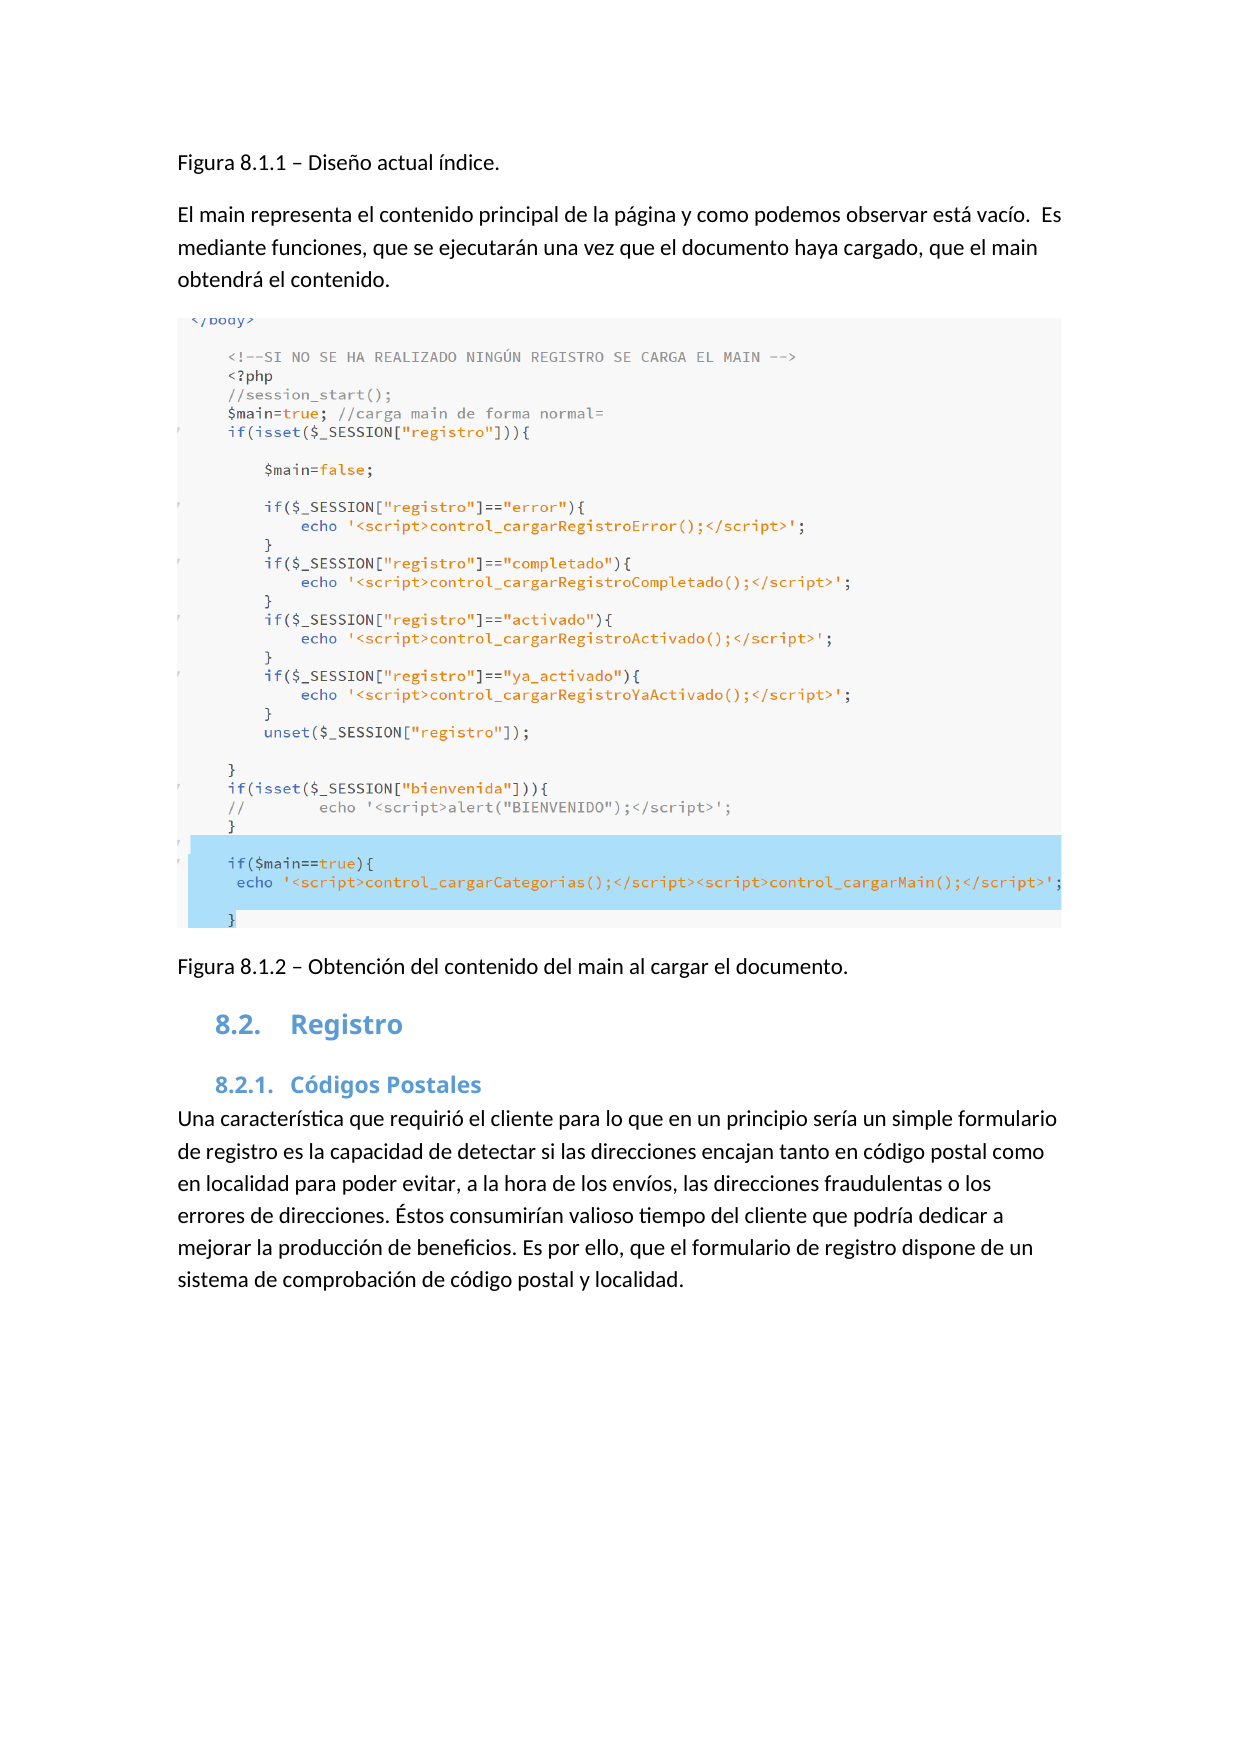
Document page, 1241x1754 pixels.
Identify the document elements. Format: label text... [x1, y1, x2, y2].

text Figura 8.1.1 – Diseño actual índice. [177, 148, 1063, 176]
picture [177, 318, 1062, 928]
text Figura 8.1.2 – Obtención del contenido del main al cargar el documento. [177, 952, 1063, 980]
subtitle Registro [215, 1005, 1063, 1042]
text Una característica que requirió el cliente para lo que en un principio sería un simple formulario de registro es la capacidad de detectar si las direcciones encajan tanto en código postal como en localidad para poder evitar, a la hora de los envíos, las direcciones fraudulentas o los errores de direcciones. Éstos consumirían valioso tiempo del cliente que podría dedicar a mejorar la producción de beneficios. Es por ello, que el formulario de registro dispone de un sistema de comprobación de código postal y localidad. [177, 1104, 1063, 1293]
text El main representa el contenido principal de la página y como podemos observar está vacío. Es mediante funciones, que se ejecutarán una vez que el documento haya cargado, que el main obtendrá el contenido. [177, 201, 1063, 293]
subtitle Códigos Postales [215, 1069, 1063, 1100]
